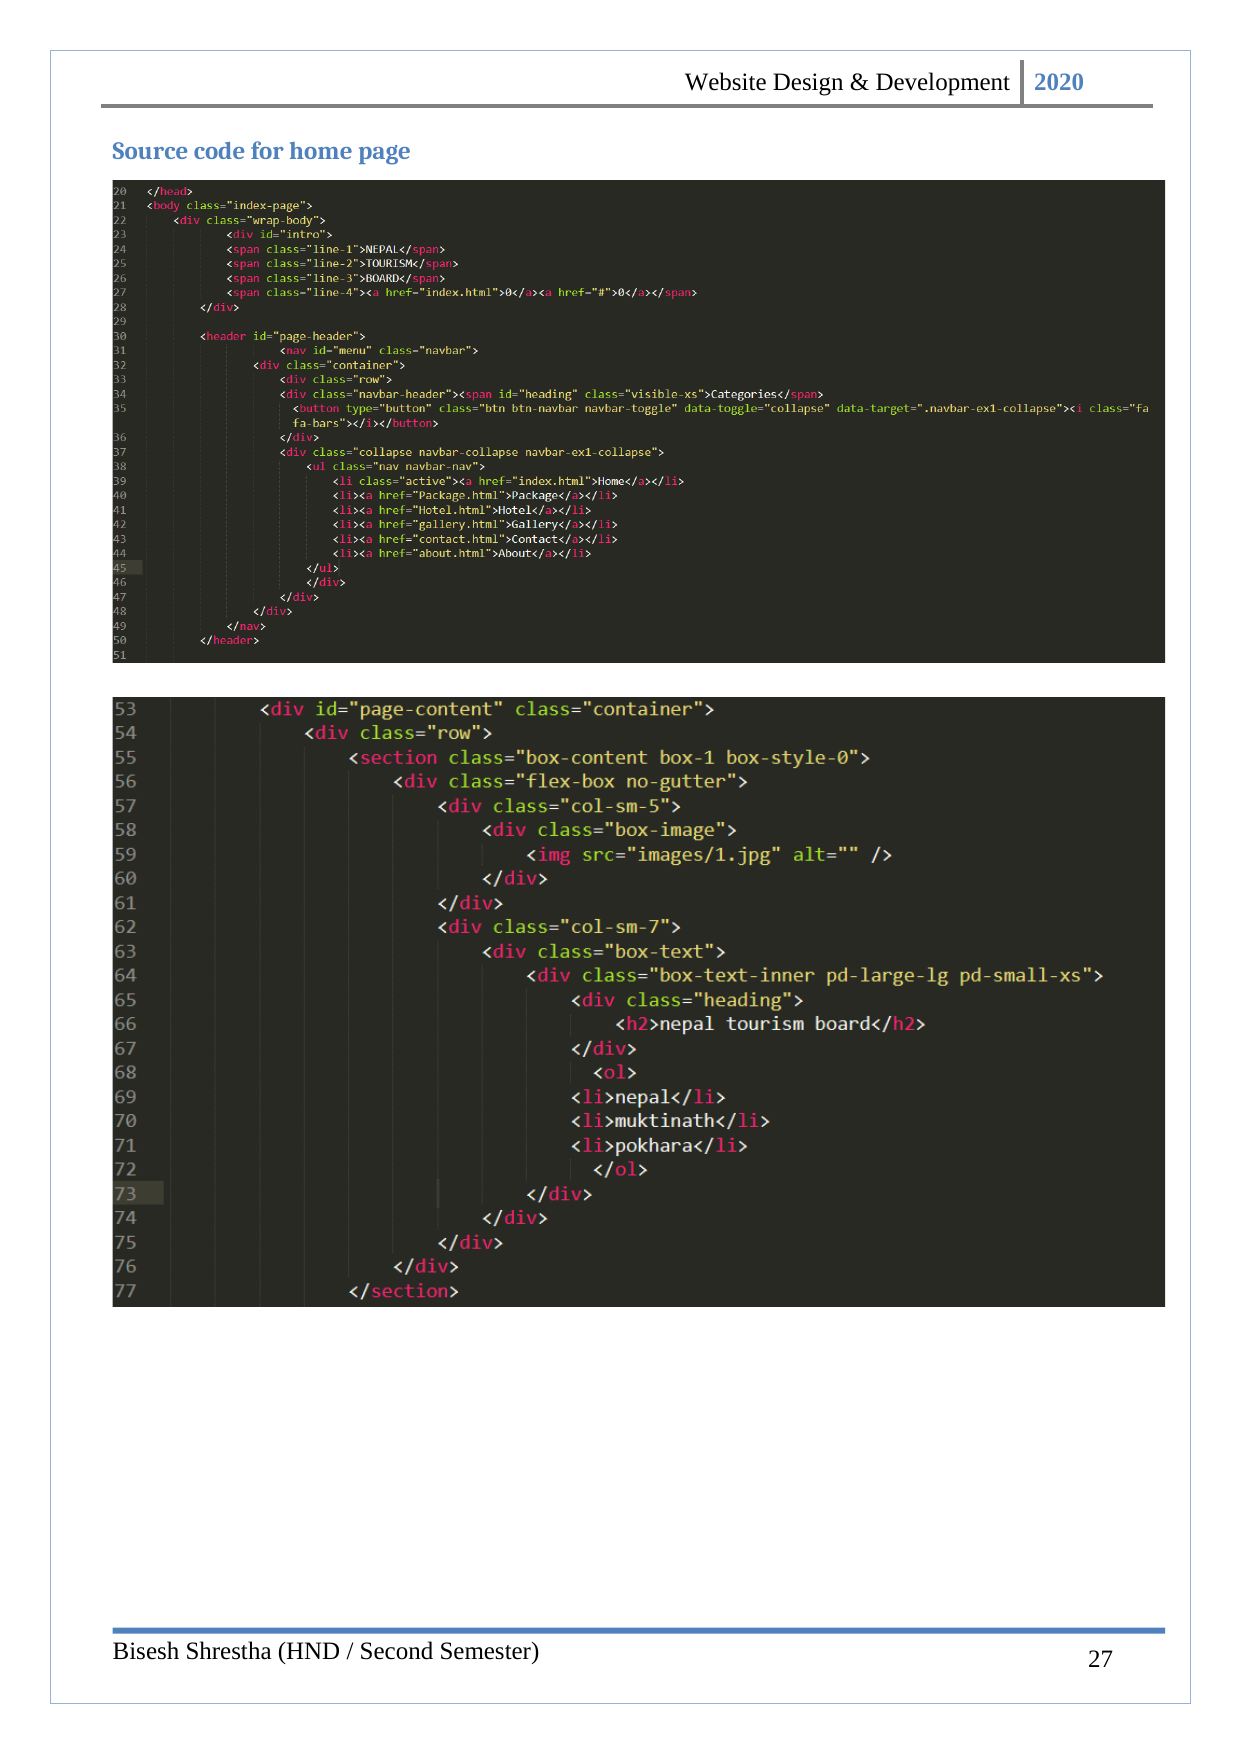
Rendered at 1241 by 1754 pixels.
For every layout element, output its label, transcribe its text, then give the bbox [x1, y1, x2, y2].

picture [112, 697, 1166, 1307]
subtitle Source code for home page [112, 137, 1165, 166]
picture [112, 180, 1166, 663]
